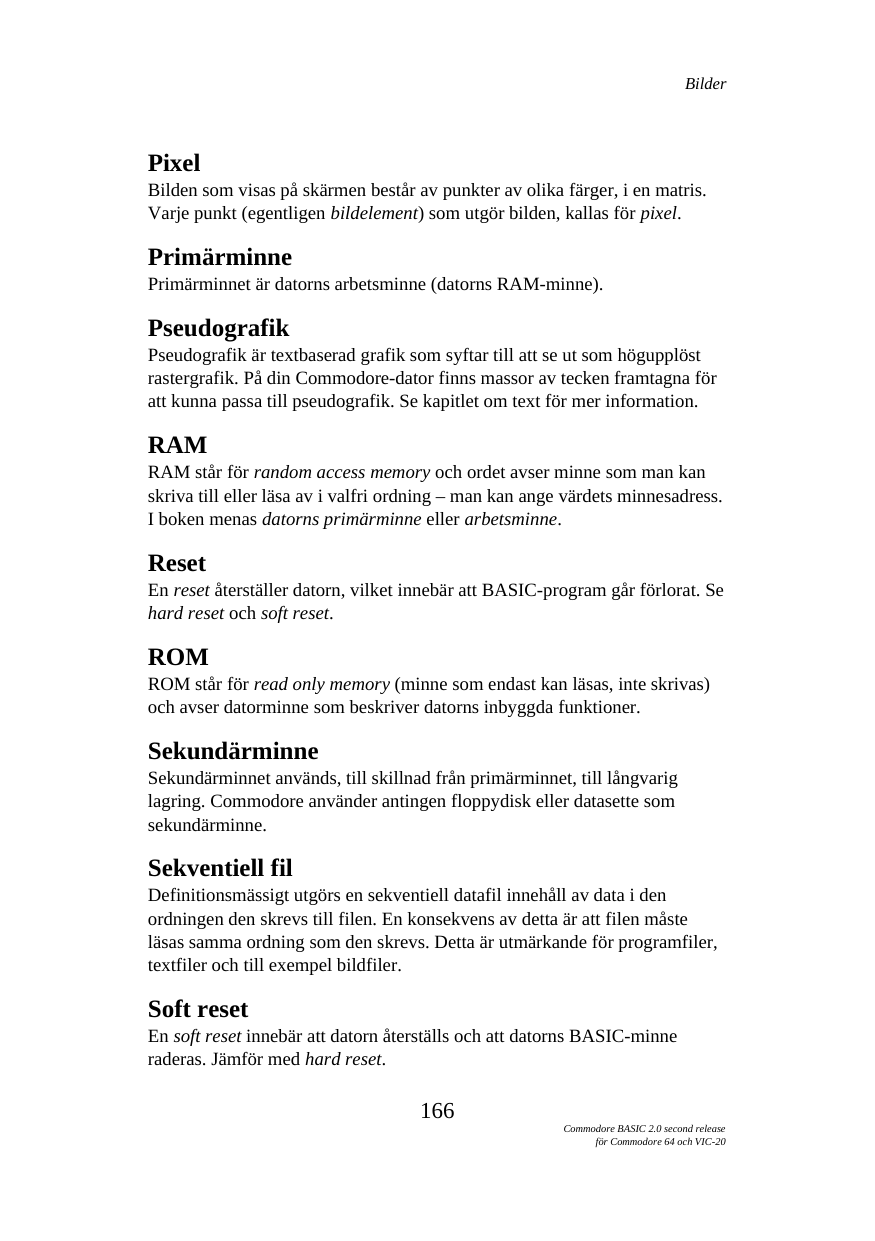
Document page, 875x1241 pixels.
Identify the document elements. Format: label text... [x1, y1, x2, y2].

text ROM står för read only memory (minne som endast kan läsas, inte skrivas) och avser datorminne som beskriver datorns inbyggda funktioner. [148, 673, 726, 718]
subtitle Soft reset [148, 994, 726, 1023]
text Bilden som visas på skärmen består av punkter av olika färger, i en matris. Varje punkt (egentligen bildelement) som utgör bilden, kallas för pixel. [148, 179, 726, 223]
subtitle Sekundärminne [148, 736, 726, 765]
text Pseudografik är textbaserad grafik som syftar till att se ut som högupplöst rastergrafik. På din Commodore-dator finns massor av tecken framtagna för att kunna passa till pseudografik. Se kapitlet om text för mer information. [148, 344, 726, 412]
subtitle Reset [148, 548, 726, 576]
subtitle RAM [148, 430, 726, 459]
subtitle Sekventiell fil [148, 853, 726, 882]
text Primärminnet är datorns arbetsminne (datorns RAM-minne). [148, 273, 726, 294]
text En reset återställer datorn, vilket innebär att BASIC-program går förlorat. Se hard reset och soft reset. [148, 579, 726, 623]
subtitle Primärminne [148, 242, 726, 271]
text En soft reset innebär att datorn återställs och att datorns BASIC-minne raderas. Jämför med hard reset. [148, 1025, 726, 1070]
subtitle Pseudografik [148, 313, 726, 342]
subtitle ROM [148, 642, 726, 671]
text Sekundärminnet används, till skillnad från primärminnet, till långvarig lagring. Commodore använder antingen floppydisk eller datasette som sekundärminne. [148, 767, 726, 835]
subtitle Pixel [148, 148, 726, 176]
text RAM står för random access memory och ordet avser minne som man kan skriva till eller läsa av i valfri ordning – man kan ange värdets minnesadress. I boken menas datorns primärminne eller arbetsminne. [148, 461, 726, 529]
text Definitionsmässigt utgörs en sekventiell datafil innehåll av data i den ordningen den skrevs till filen. En konsekvens av detta är att filen måste läsas samma ordning som den skrevs. Detta är utmärkande för programfiler, textfiler och till exempel bildfiler. [148, 884, 726, 976]
